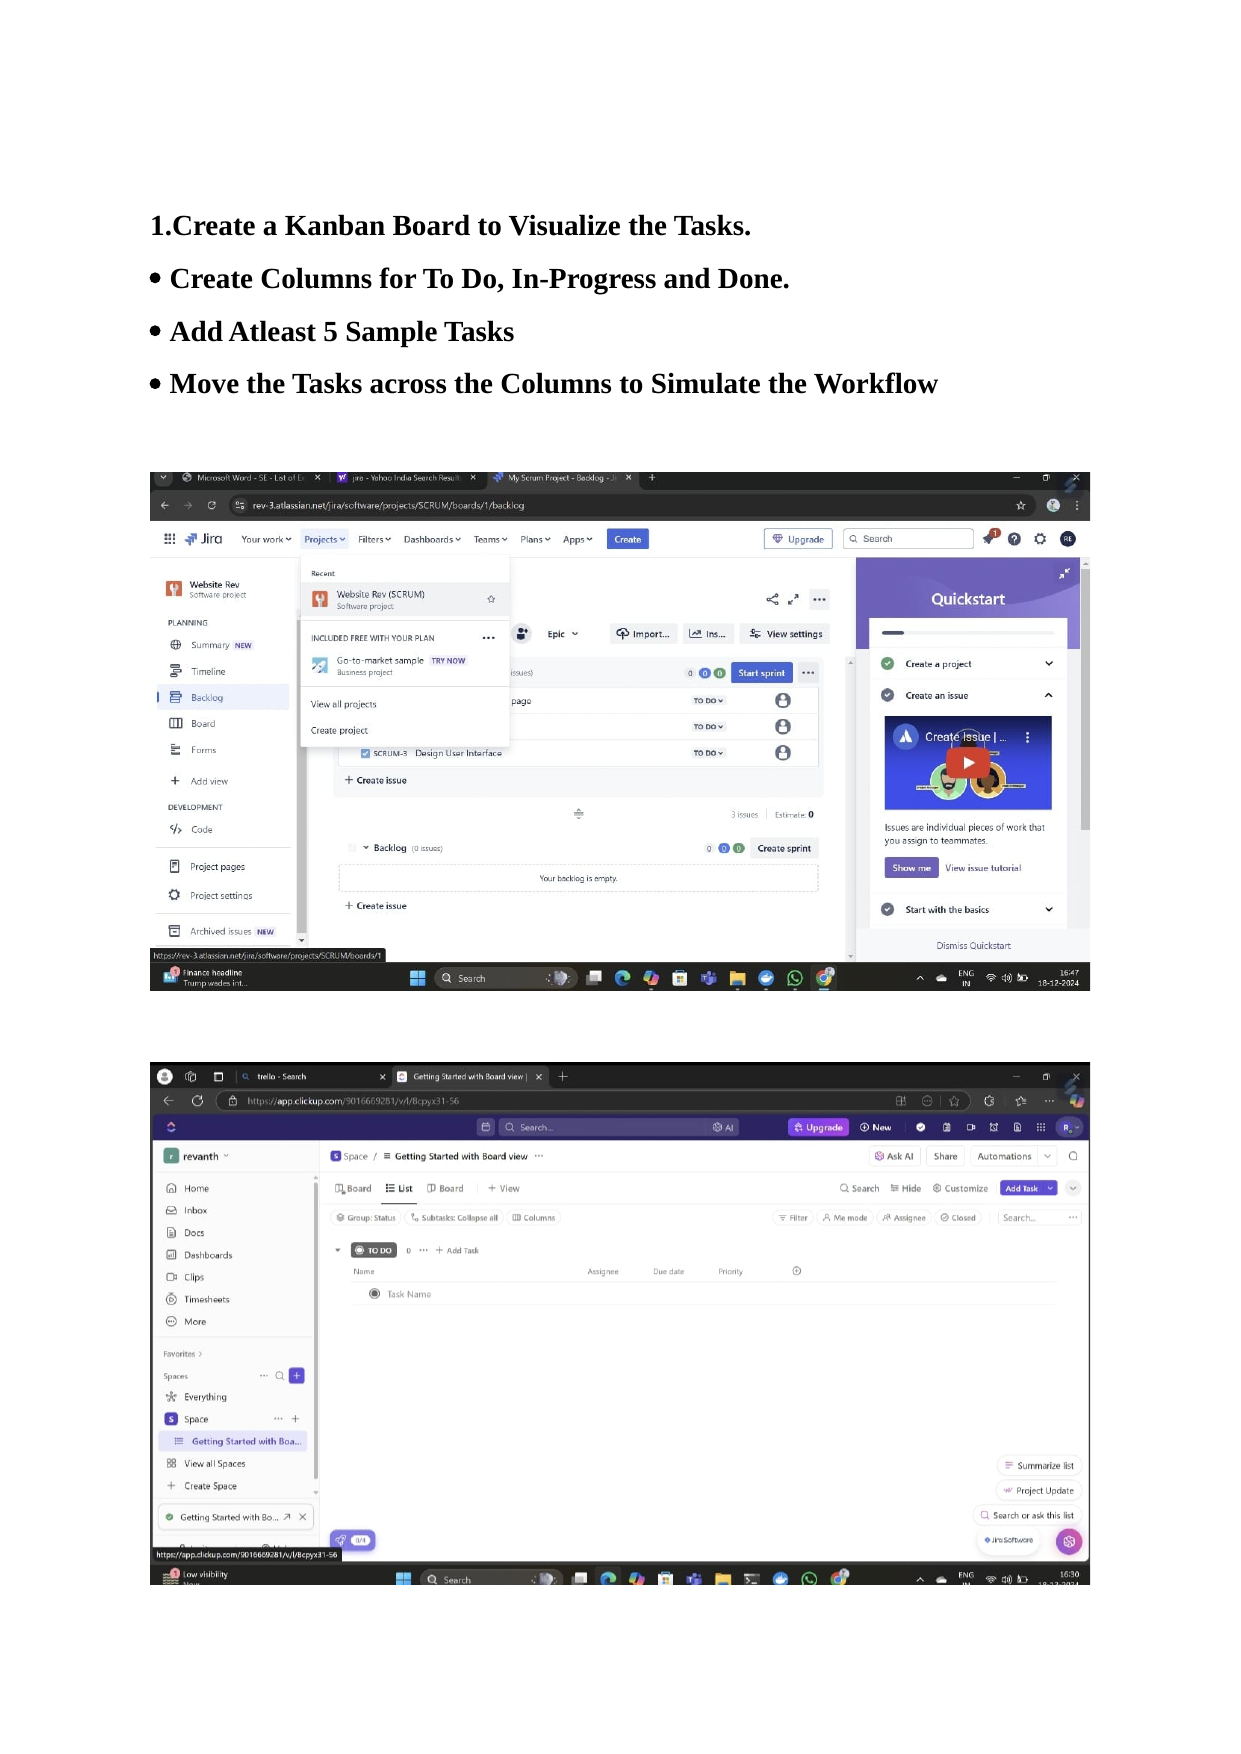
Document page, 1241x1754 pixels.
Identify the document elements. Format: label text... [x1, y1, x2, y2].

picture [150, 472, 1091, 991]
text 1.Create a Kanban Board to Visualize the Tasks. [150, 208, 1090, 242]
text Add Atleast 5 Sample Tasks [150, 314, 1090, 347]
picture [150, 1062, 1091, 1585]
text Create Columns for To Do, In-Progress and Done. [150, 261, 1090, 294]
text Move the Tasks across the Columns to Simulate the Workflow [150, 367, 1090, 400]
